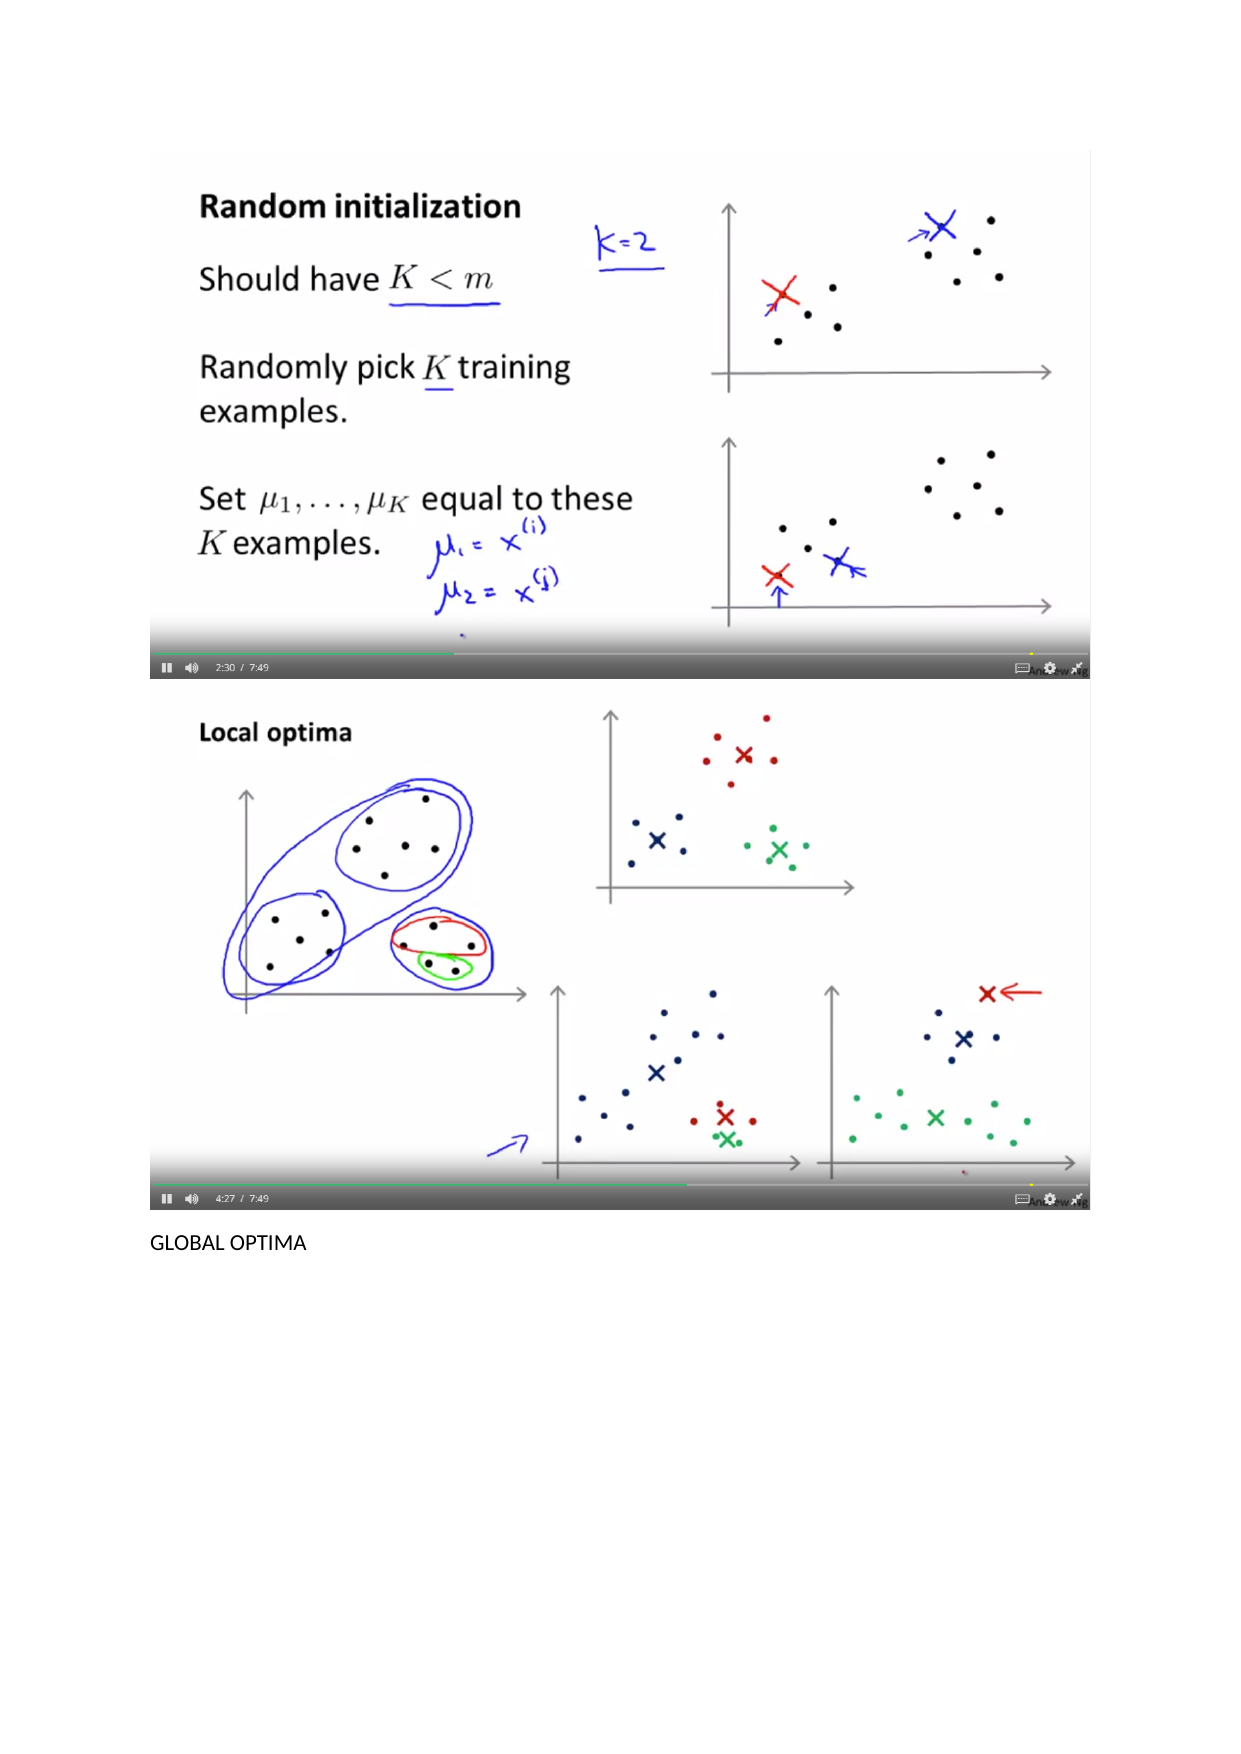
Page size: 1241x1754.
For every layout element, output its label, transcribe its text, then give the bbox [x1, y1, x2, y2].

text GLOBAL OPTIMA [150, 1228, 1090, 1256]
picture [150, 150, 1091, 679]
picture [150, 680, 1091, 1210]
